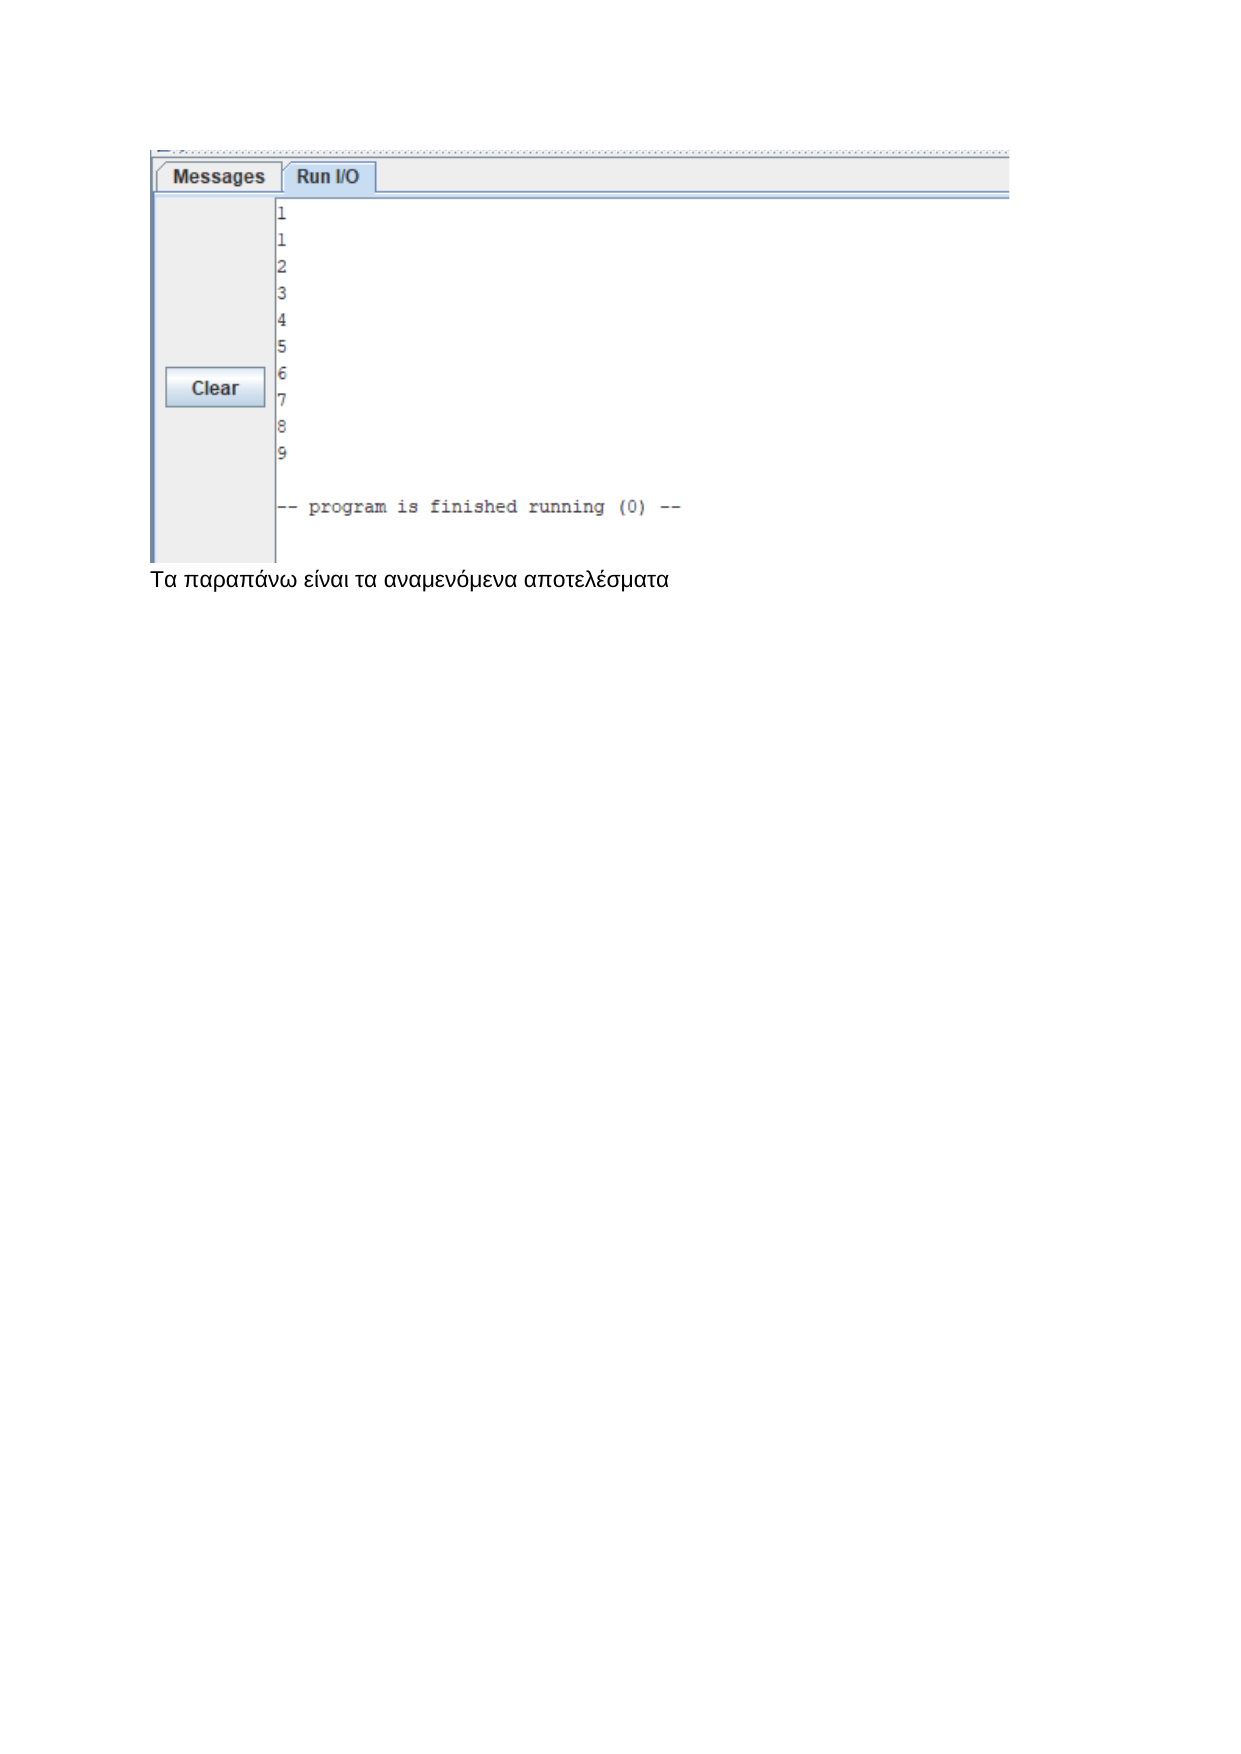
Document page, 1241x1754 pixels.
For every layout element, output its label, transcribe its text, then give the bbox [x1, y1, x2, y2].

picture [150, 150, 1010, 563]
text Τα παραπάνω είναι τα αναμενόμενα αποτελέσματα [150, 566, 1090, 593]
